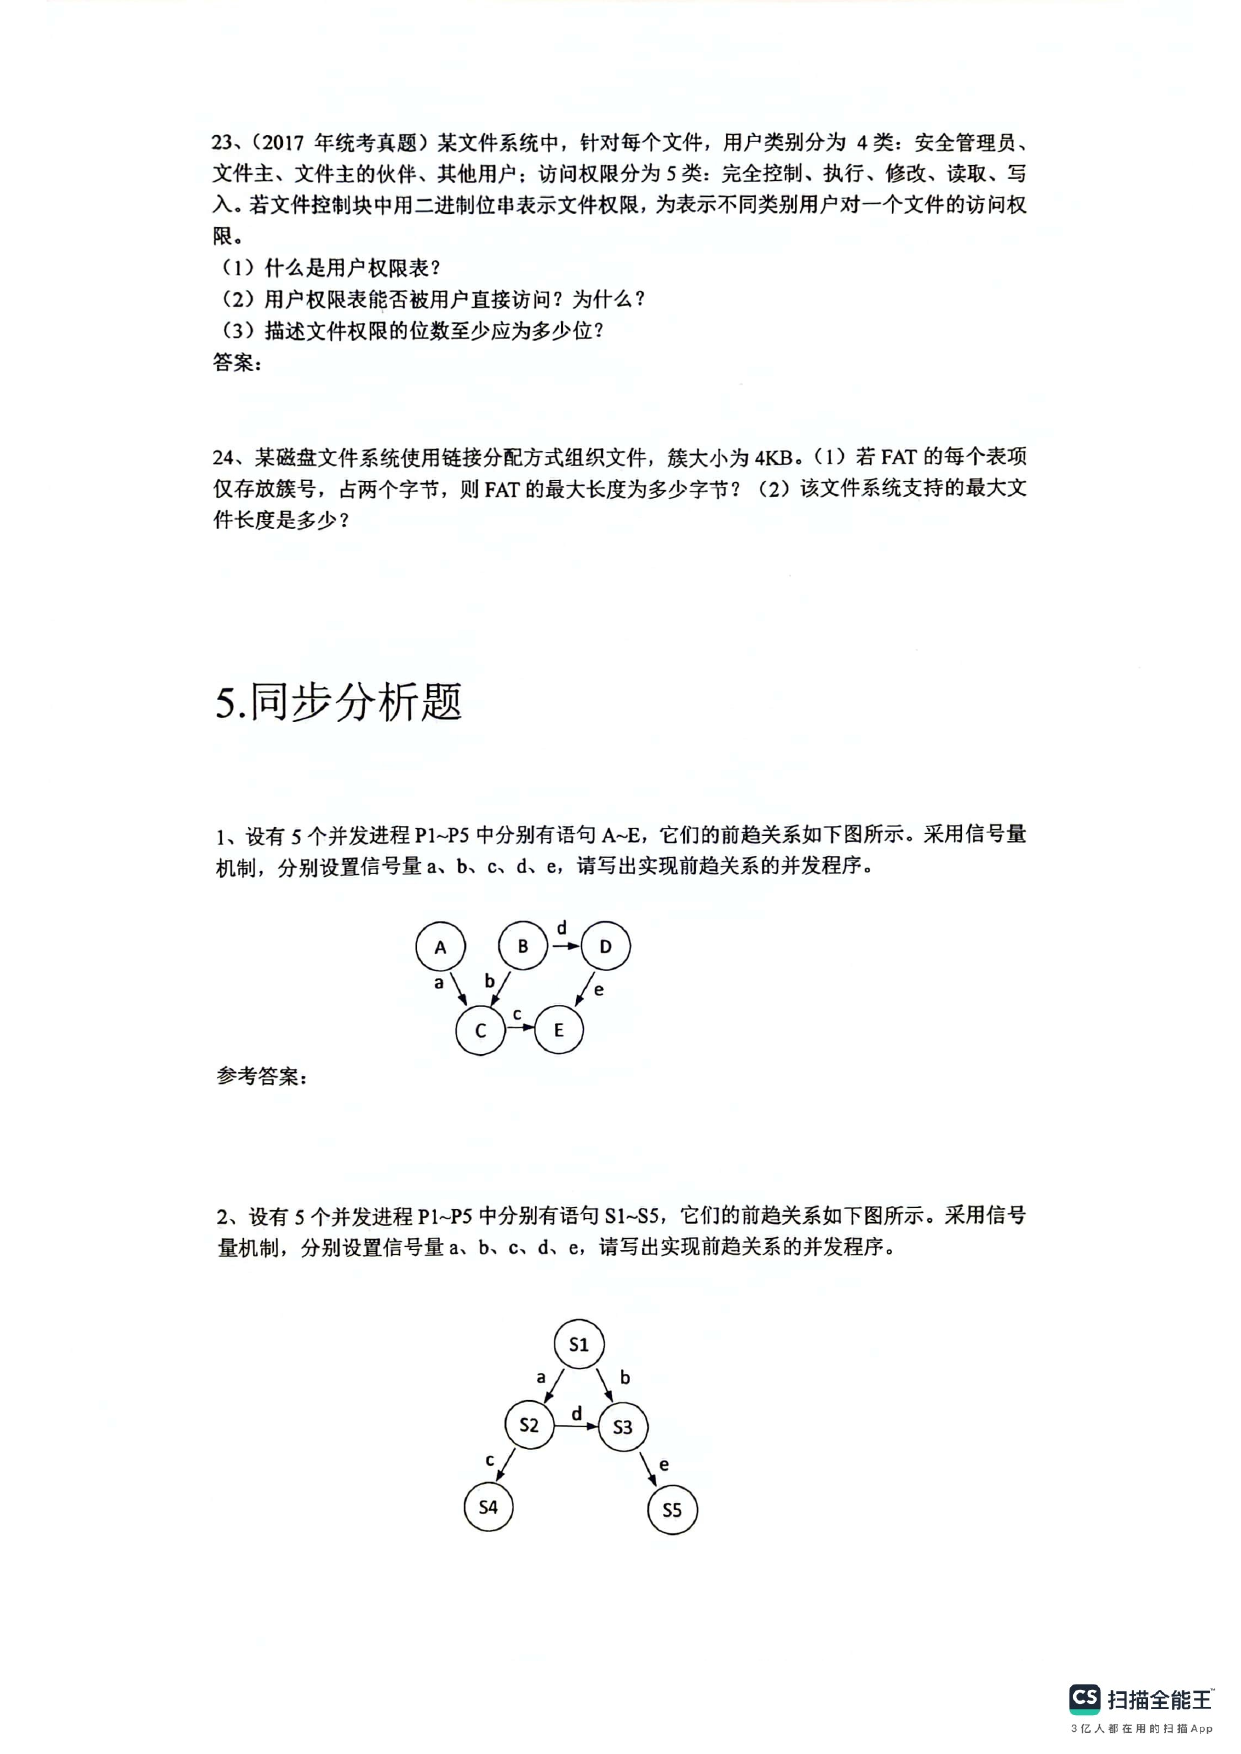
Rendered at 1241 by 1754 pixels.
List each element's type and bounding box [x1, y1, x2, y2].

picture [1067, 1681, 1216, 1734]
picture [46, 0, 1193, 1661]
